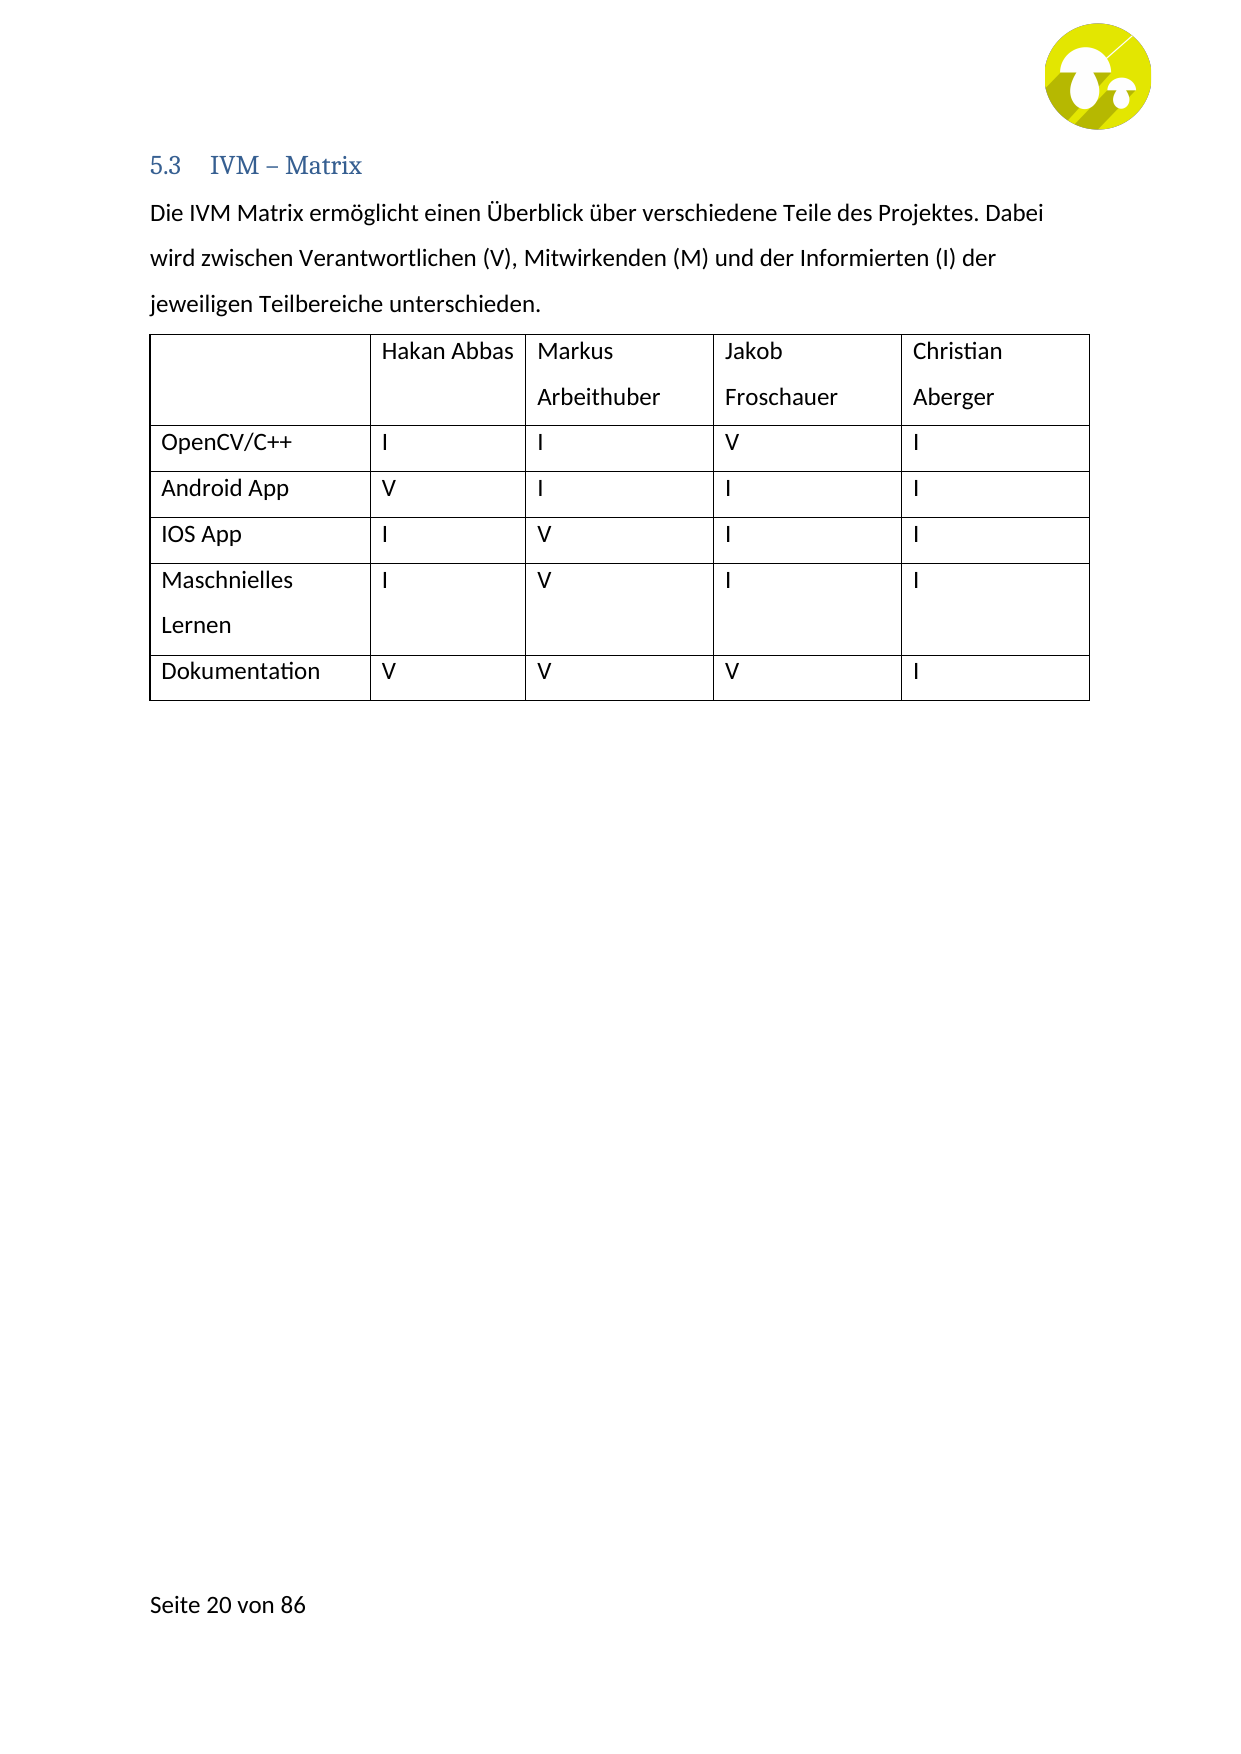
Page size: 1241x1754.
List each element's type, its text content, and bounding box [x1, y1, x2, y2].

table_cell IOS App [151, 518, 370, 563]
table_header Jakob Froschauer [714, 335, 901, 425]
table_cell Android App [151, 472, 370, 517]
table_header [151, 335, 370, 425]
table_cell I [371, 564, 525, 654]
table_cell I [371, 518, 525, 563]
text Die IVM Matrix ermöglicht einen Überblick über verschiedene Teile des Projektes. Dabei wird zwischen Verantwortlichen (V), Mitwirkenden (M) und der Informierten (I) der jeweiligen Teilbereiche unterschieden. [150, 197, 1090, 319]
table_cell I [714, 518, 901, 563]
table_header Hakan Abbas [371, 335, 525, 425]
table_cell Maschnielles Lernen [151, 564, 370, 654]
table_cell V [714, 656, 901, 700]
table_cell I [902, 426, 1089, 471]
table_cell V [526, 564, 713, 654]
table_cell I [526, 426, 713, 471]
table_cell I [371, 426, 525, 471]
table_cell OpenCV/C++ [151, 426, 370, 471]
table_header Markus Arbeithuber [526, 335, 713, 425]
table_cell I [902, 518, 1089, 563]
table_cell I [902, 472, 1089, 517]
table_cell V [714, 426, 901, 471]
table_cell I [902, 656, 1089, 700]
table_header Christian Aberger [902, 335, 1089, 425]
table_cell Dokumentation [151, 656, 370, 700]
subtitle IVM – Matrix [150, 150, 1090, 181]
table_cell V [371, 656, 525, 700]
picture [1045, 23, 1152, 130]
table_cell V [371, 472, 525, 517]
table_cell I [902, 564, 1089, 654]
table_cell I [714, 472, 901, 517]
table_cell V [526, 518, 713, 563]
table_cell V [526, 656, 713, 700]
table_cell I [526, 472, 713, 517]
table_cell I [714, 564, 901, 654]
